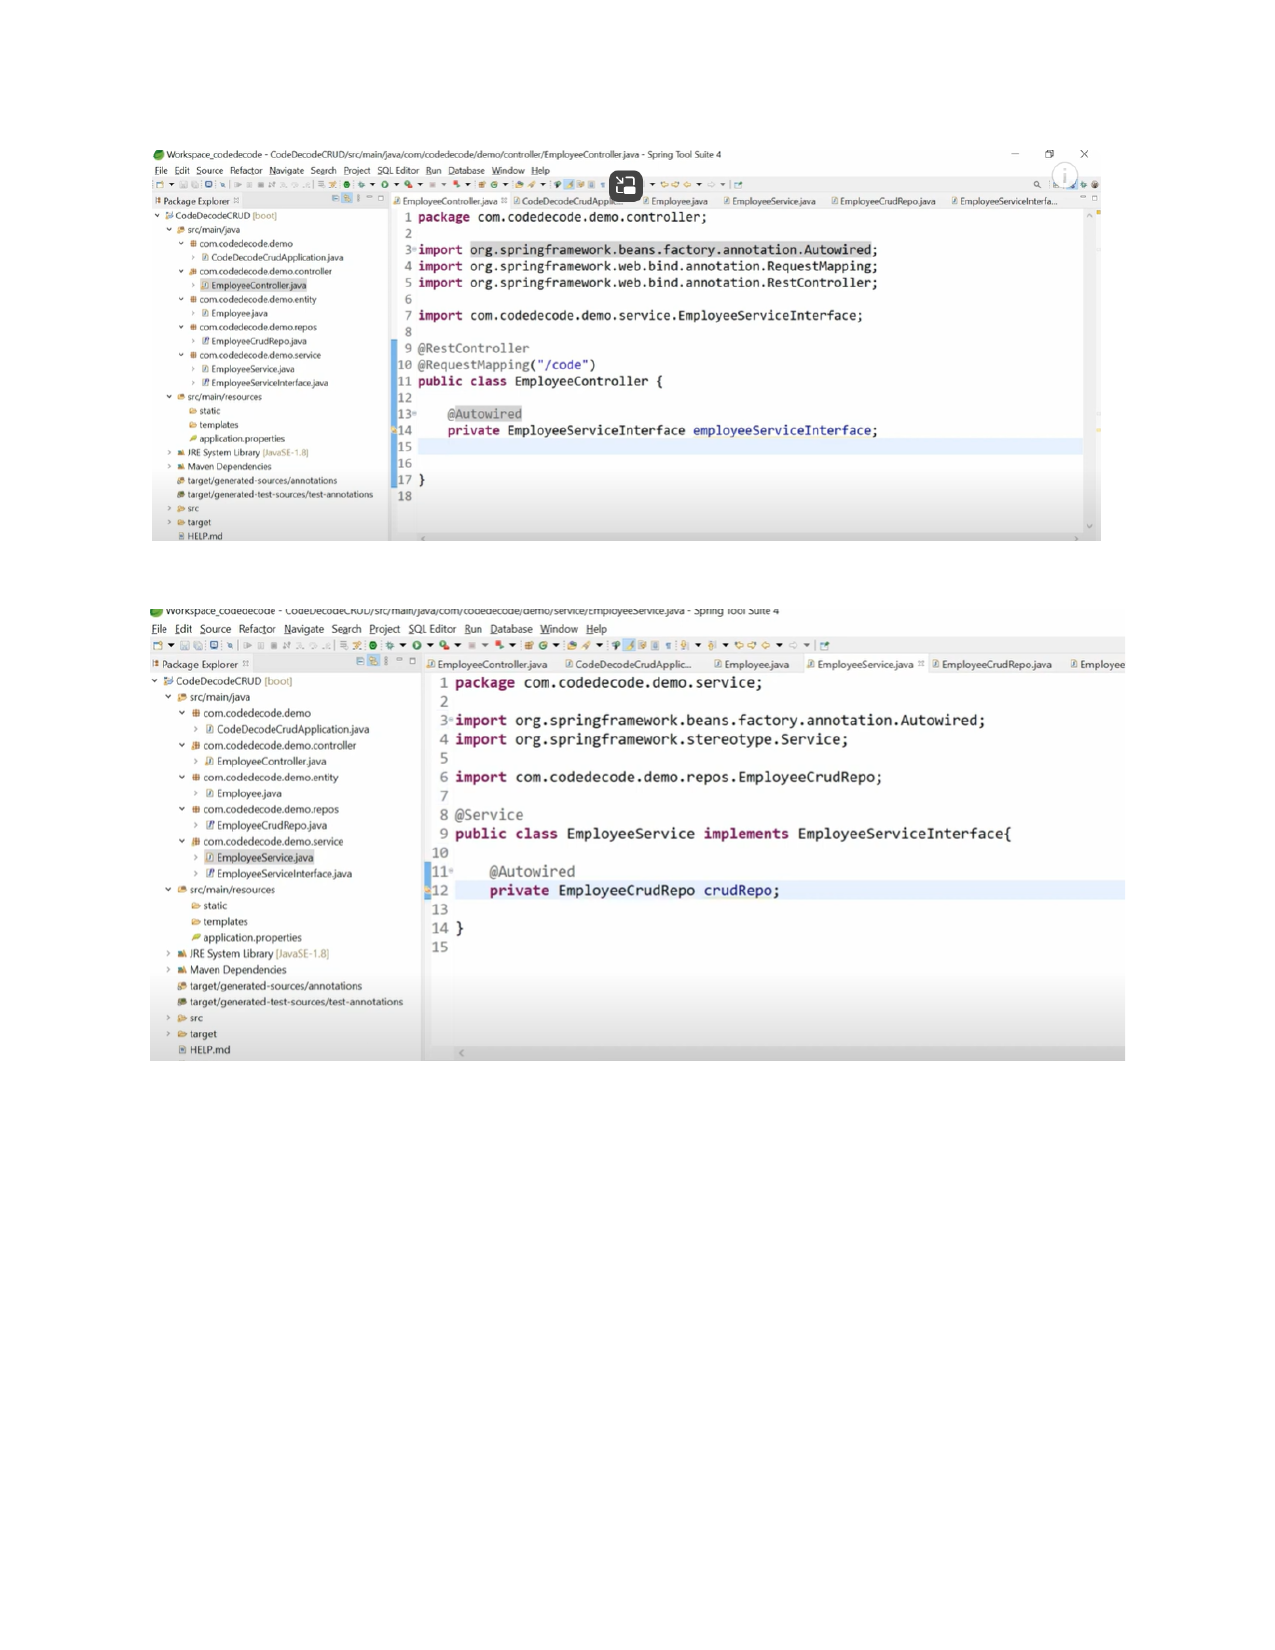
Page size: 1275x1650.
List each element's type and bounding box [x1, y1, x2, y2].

picture [150, 150, 1125, 541]
picture [150, 609, 1125, 1061]
